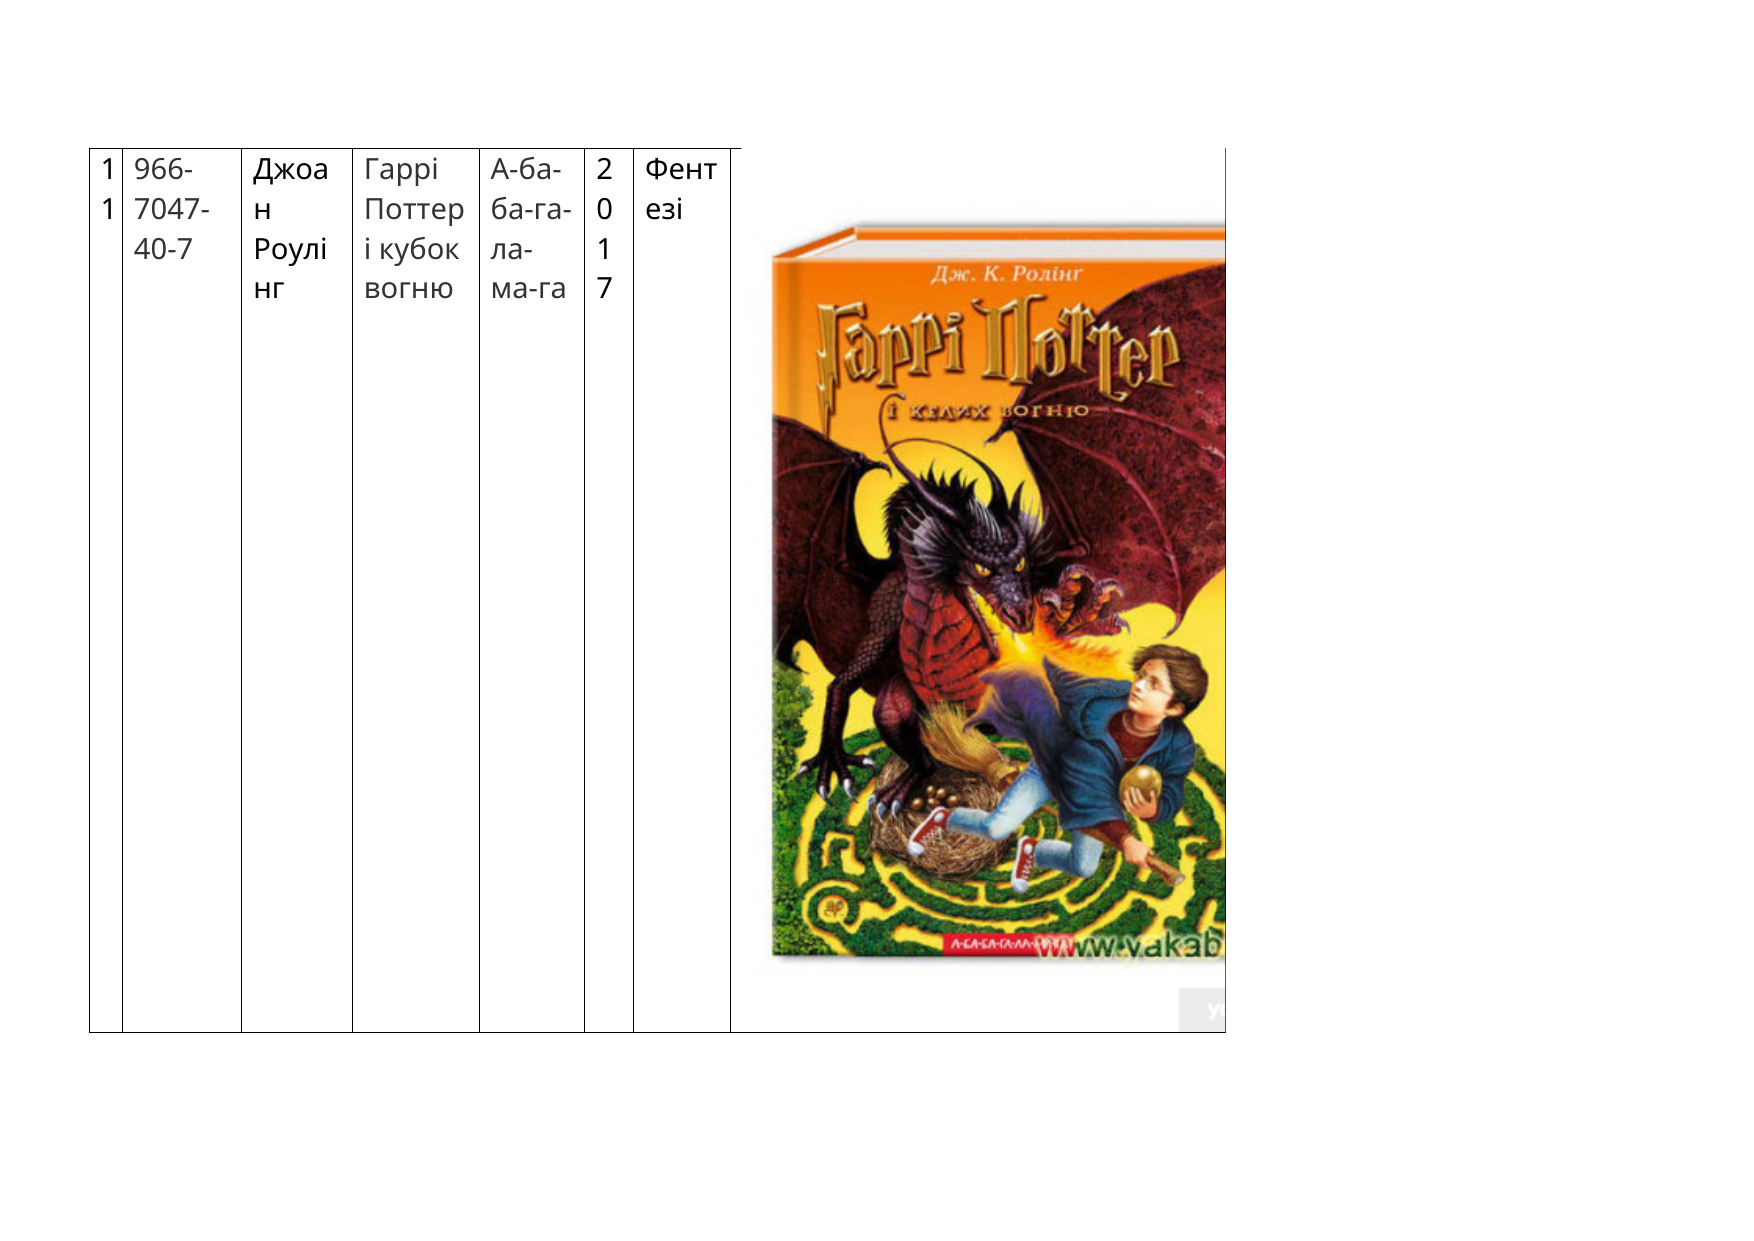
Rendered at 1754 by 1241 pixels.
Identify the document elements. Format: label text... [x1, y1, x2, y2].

table_cell А-ба-ба-га-ла-ма-га [480, 149, 584, 1032]
table_cell Фентезі [634, 149, 730, 1032]
table_cell 11 [90, 149, 122, 1032]
picture [741, 148, 1226, 1032]
table_cell Джоан Роулінг [242, 149, 352, 1032]
table_cell 966-7047-40-7 [123, 149, 241, 1032]
table_cell 2017 [585, 149, 633, 1032]
table_cell [731, 149, 741, 1032]
table_cell Гаррі Поттер і кубок вогню [353, 149, 479, 1032]
